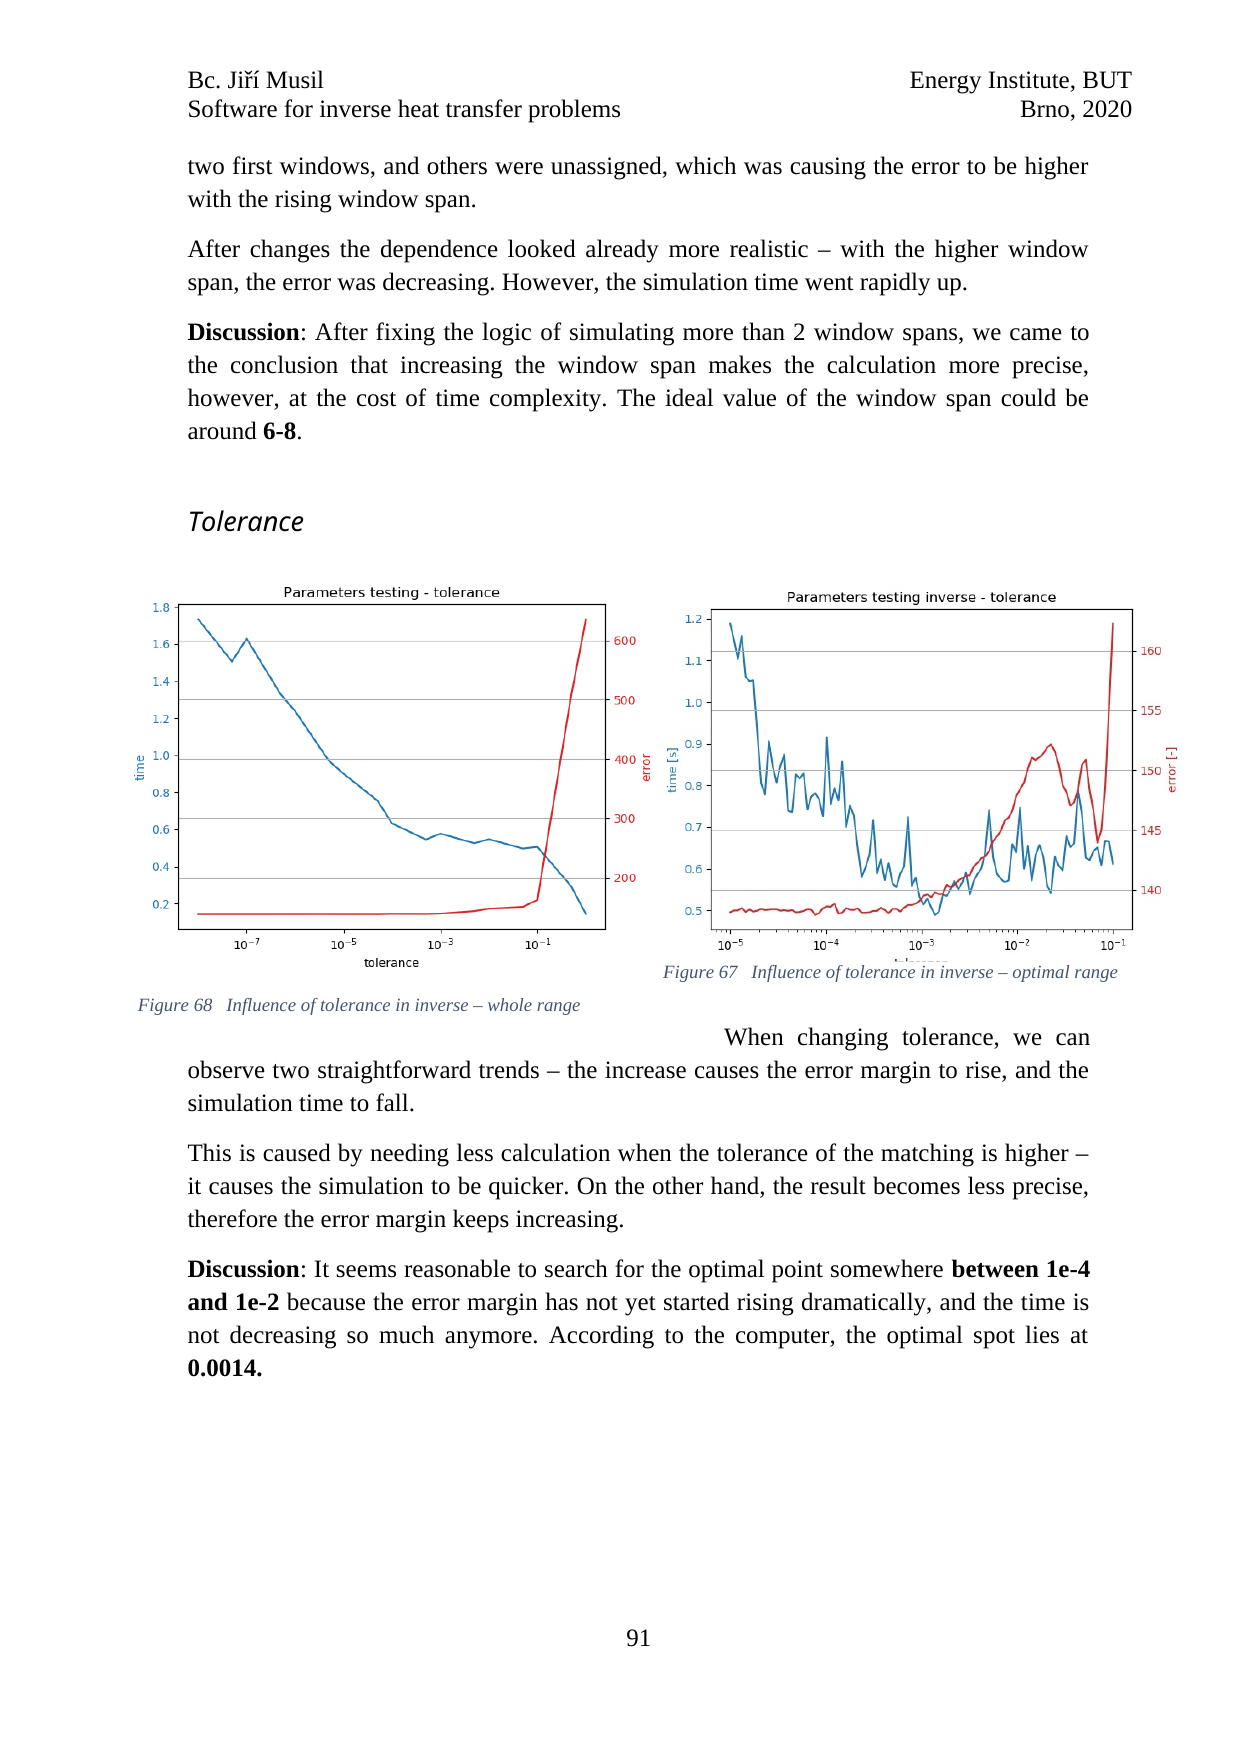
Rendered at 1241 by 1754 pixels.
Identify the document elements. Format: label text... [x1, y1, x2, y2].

text Discussion: It seems reasonable to search for the optimal point somewhere between 1e-4 and 1e-2 because the error margin has not yet started rising dramatically, and the time is not decreasing so much anymore. According to the computer, the optimal spot lies at 0.0014. [187, 1254, 1090, 1382]
text When changing tolerance, we can observe two straightforward trends – the increase causes the error margin to rise, and the simulation time to fall. [187, 1022, 1090, 1117]
picture [122, 574, 1187, 979]
text Discussion: After fixing the logic of simulating more than 2 window spans, we came to the conclusion that increasing the window span makes the calculation more precise, however, at the cost of time complexity. The ideal value of the window span could be around 6-8. [187, 317, 1090, 444]
text After changes the dependence looked already more realistic – with the higher window span, the error was decreasing. However, the simulation time went rapidly up. [187, 234, 1090, 296]
subtitle Tolerance [187, 503, 1090, 539]
text This is caused by needing less calculation when the tolerance of the matching is higher – it causes the simulation to be quicker. On the other hand, the result becomes less precise, therefore the error margin keeps increasing. [187, 1138, 1090, 1233]
